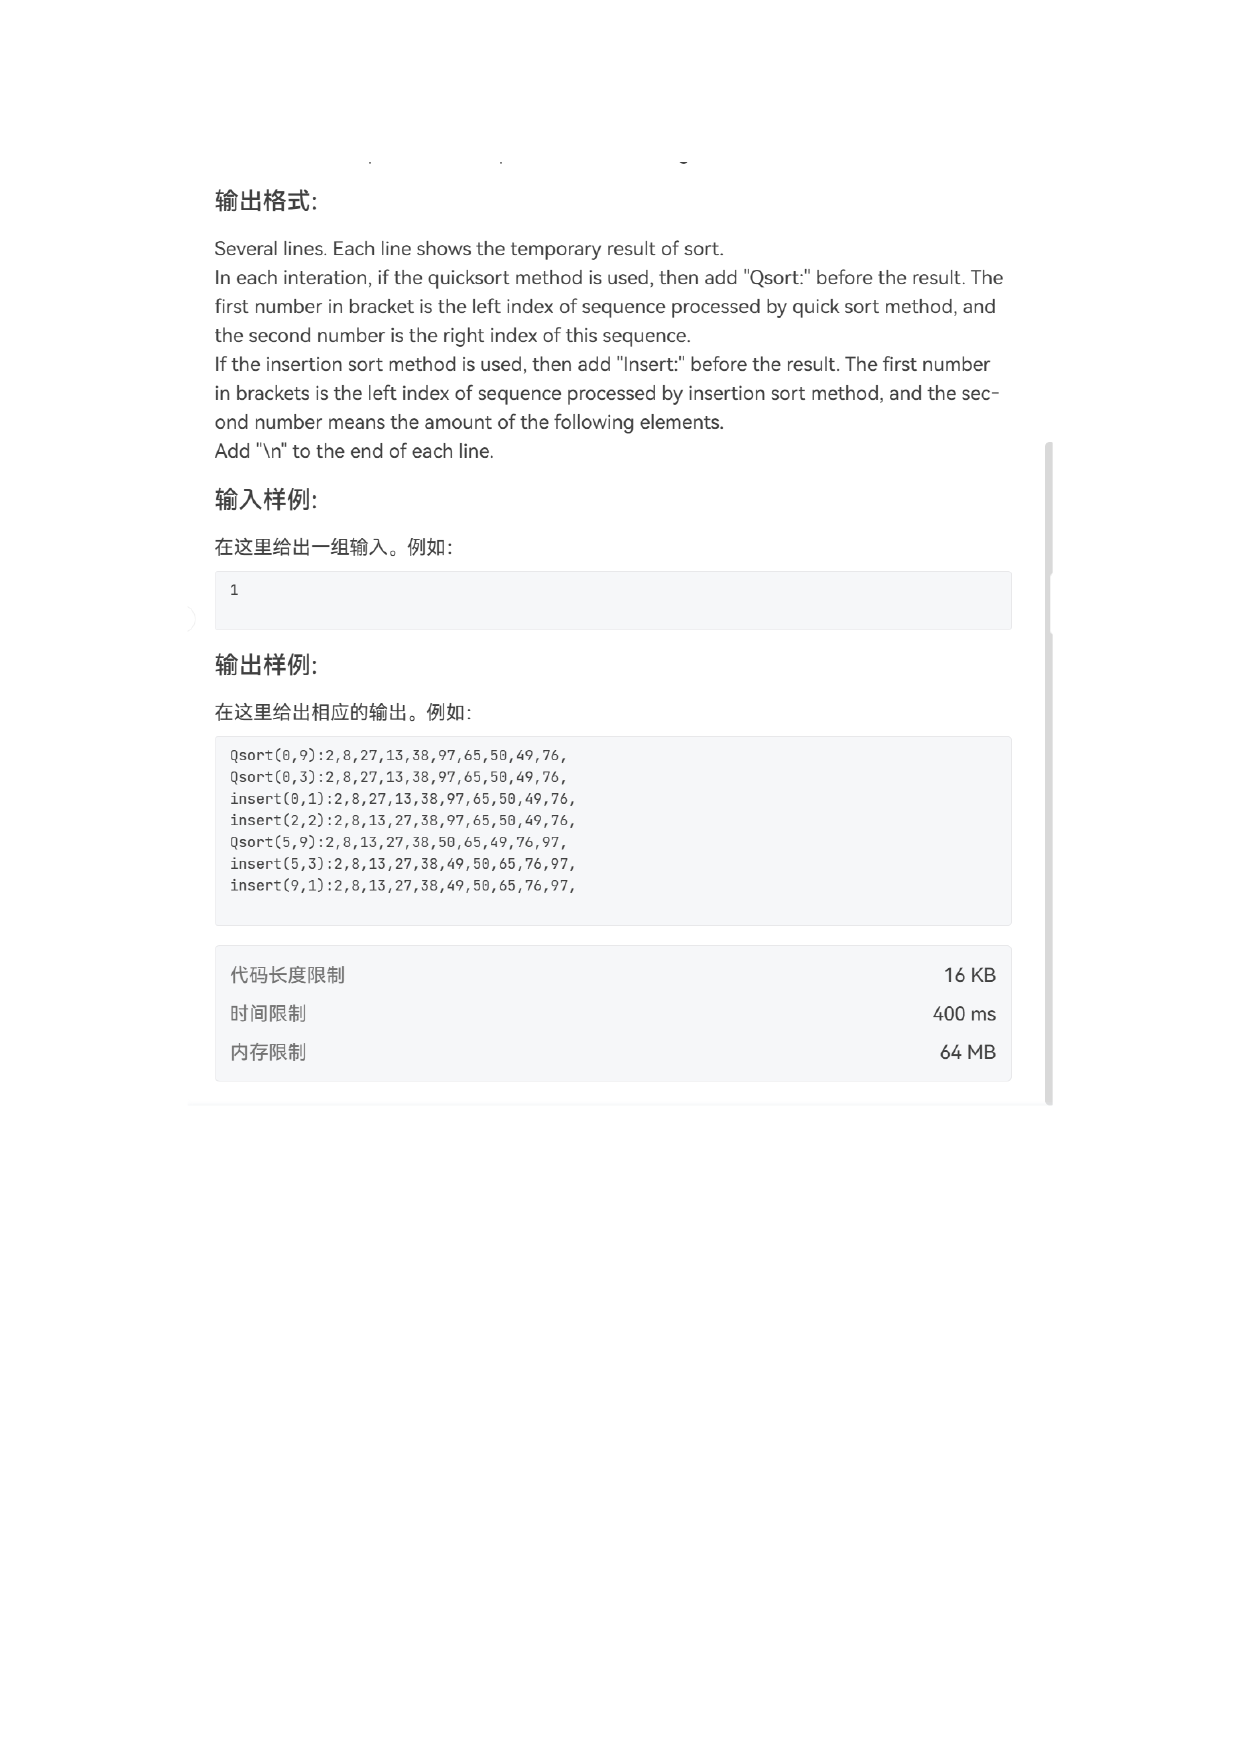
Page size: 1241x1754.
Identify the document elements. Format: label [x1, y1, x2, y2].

picture [187, 162, 1053, 1114]
